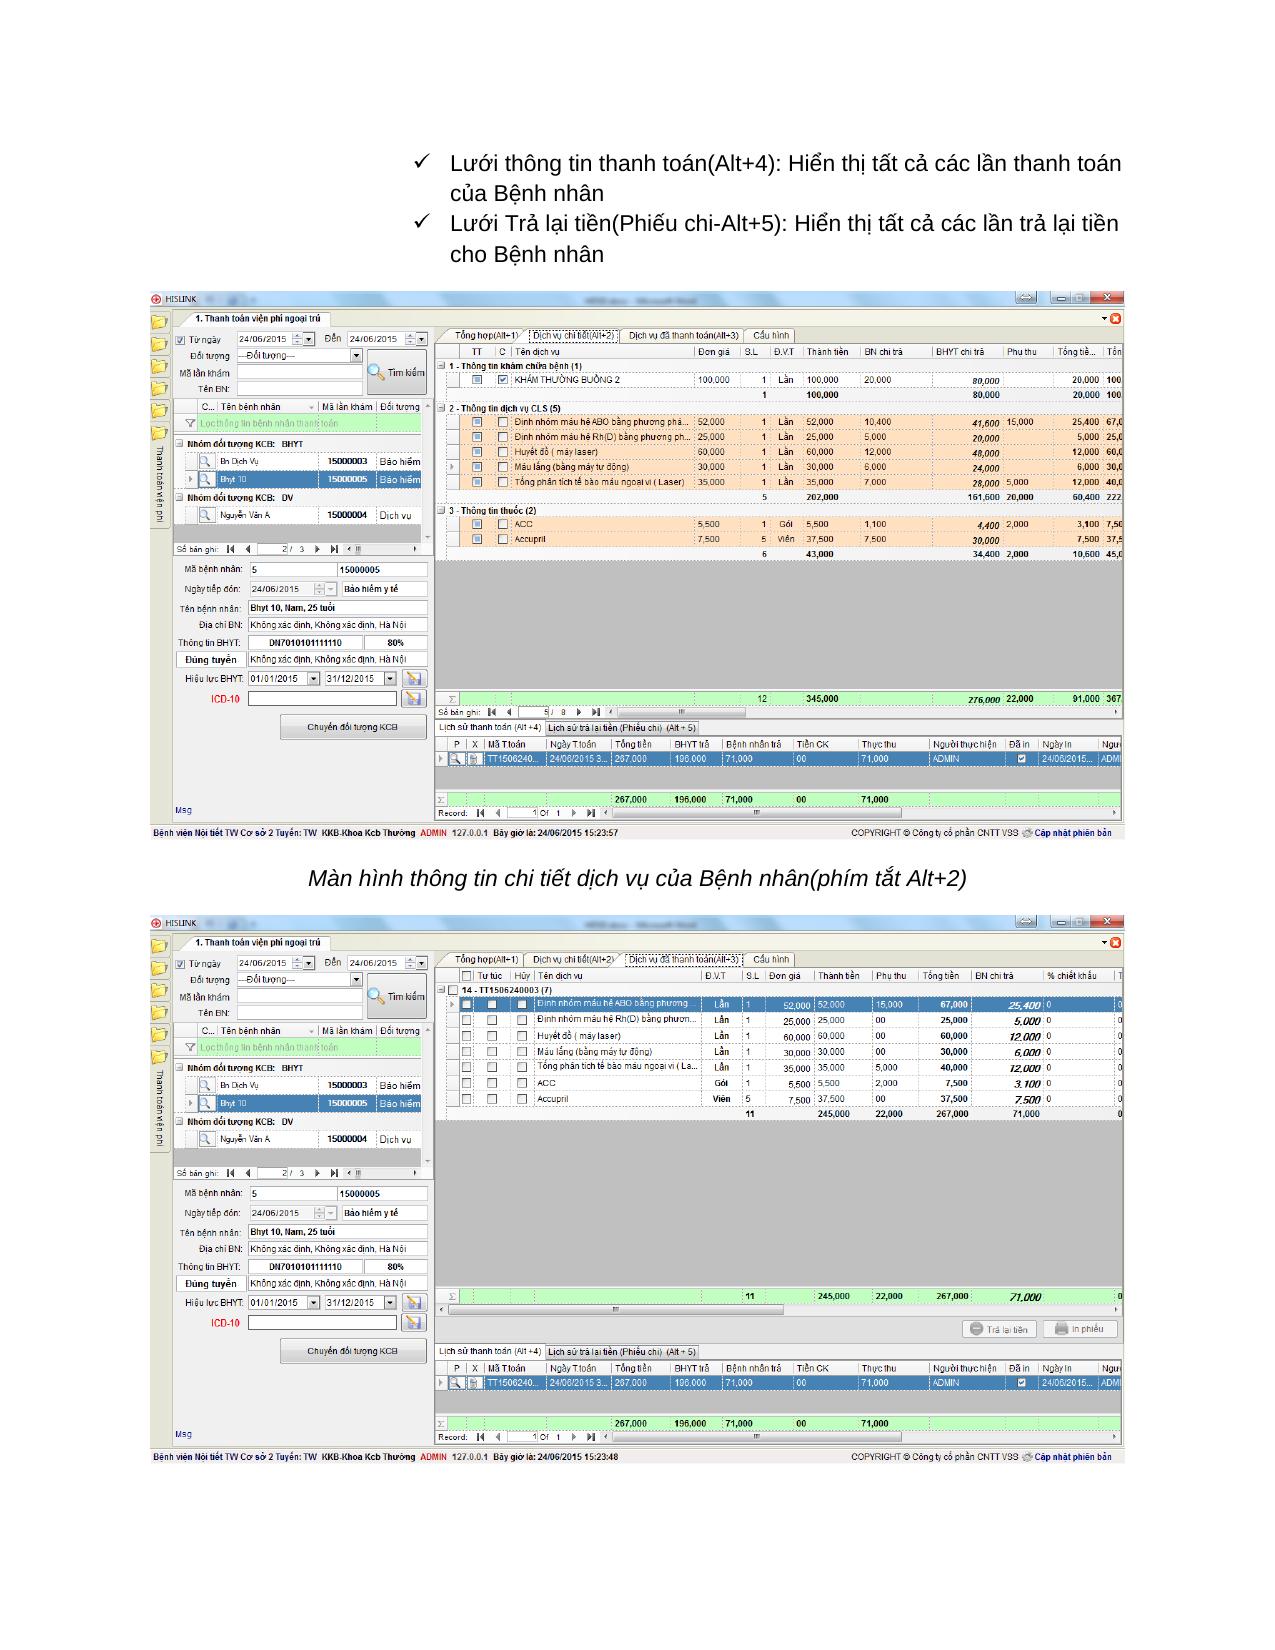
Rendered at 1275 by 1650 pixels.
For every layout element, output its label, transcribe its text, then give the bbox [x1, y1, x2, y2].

picture [150, 291, 1125, 840]
text Màn hình thông tin chi tiết dịch vụ của Bệnh nhân(phím tắt Alt+2) [150, 865, 1125, 891]
picture [150, 915, 1125, 1464]
list Lưới Trả lại tiền(Phiếu chi-Alt+5): Hiển thị tất cả các lần trả lại tiền cho Bệnh nhân [412, 210, 1125, 267]
list Lưới thông tin thanh toán(Alt+4): Hiển thị tất cả các lần thanh toán của Bệnh nhân [412, 150, 1125, 207]
